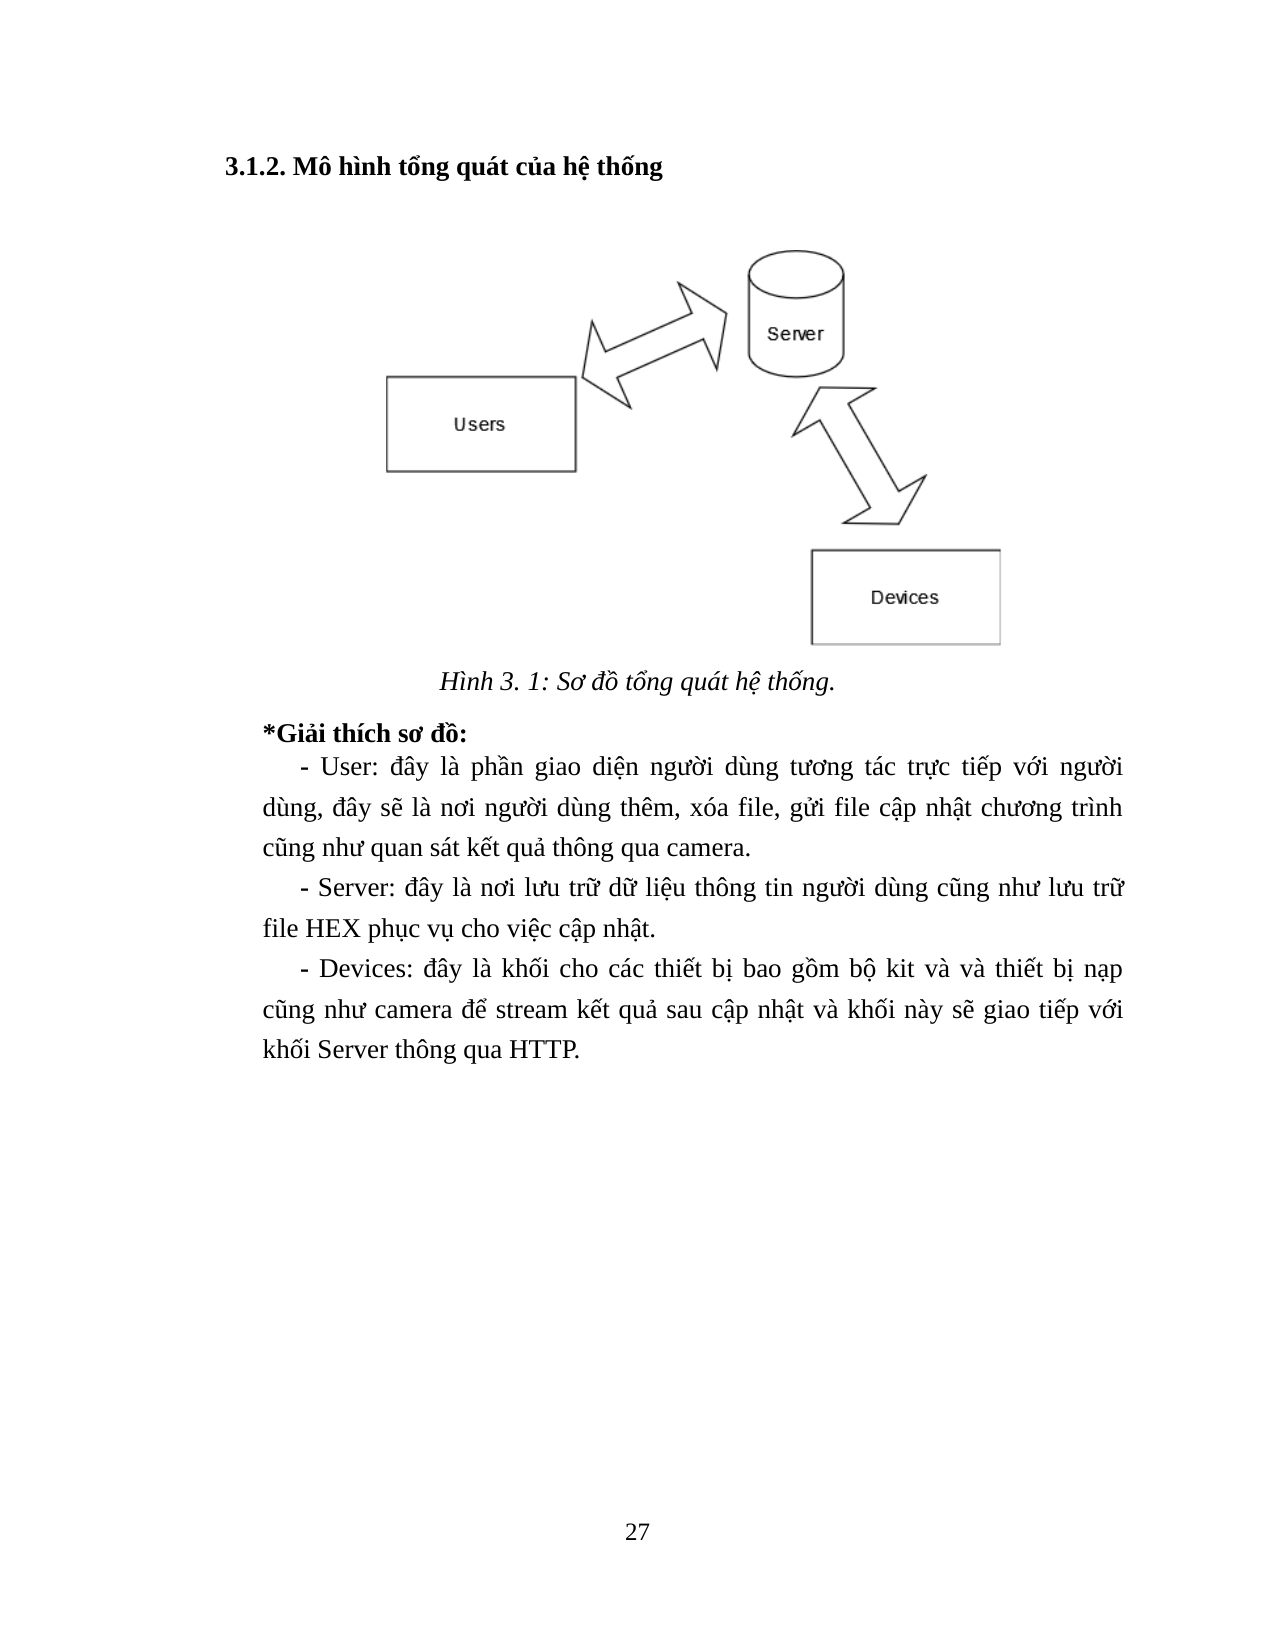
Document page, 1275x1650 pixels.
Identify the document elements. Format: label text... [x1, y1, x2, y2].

picture [386, 250, 1002, 646]
list *Giải thích sơ đồ: [262, 717, 1125, 748]
text Hình 3. 1: Sơ đồ tổng quát hệ thống. [150, 665, 1125, 696]
list - Devices: đây là khối cho các thiết bị bao gồm bộ kit và và thiết bị nạp cũng như camera để stream kết quả sau cập nhật và khối này sẽ giao tiếp với khối Server thông qua HTTP. [262, 952, 1125, 1064]
list Mô hình tổng quát của hệ thống [225, 150, 1125, 181]
list - Server: đây là nơi lưu trữ dữ liệu thông tin người dùng cũng như lưu trữ file HEX phục vụ cho việc cập nhật. [262, 871, 1125, 943]
list - User: đây là phần giao diện người dùng tương tác trực tiếp với người dùng, đây sẽ là nơi người dùng thêm, xóa file, gửi file cập nhật chương trình cũng như quan sát kết quả thông qua camera. [262, 750, 1125, 862]
